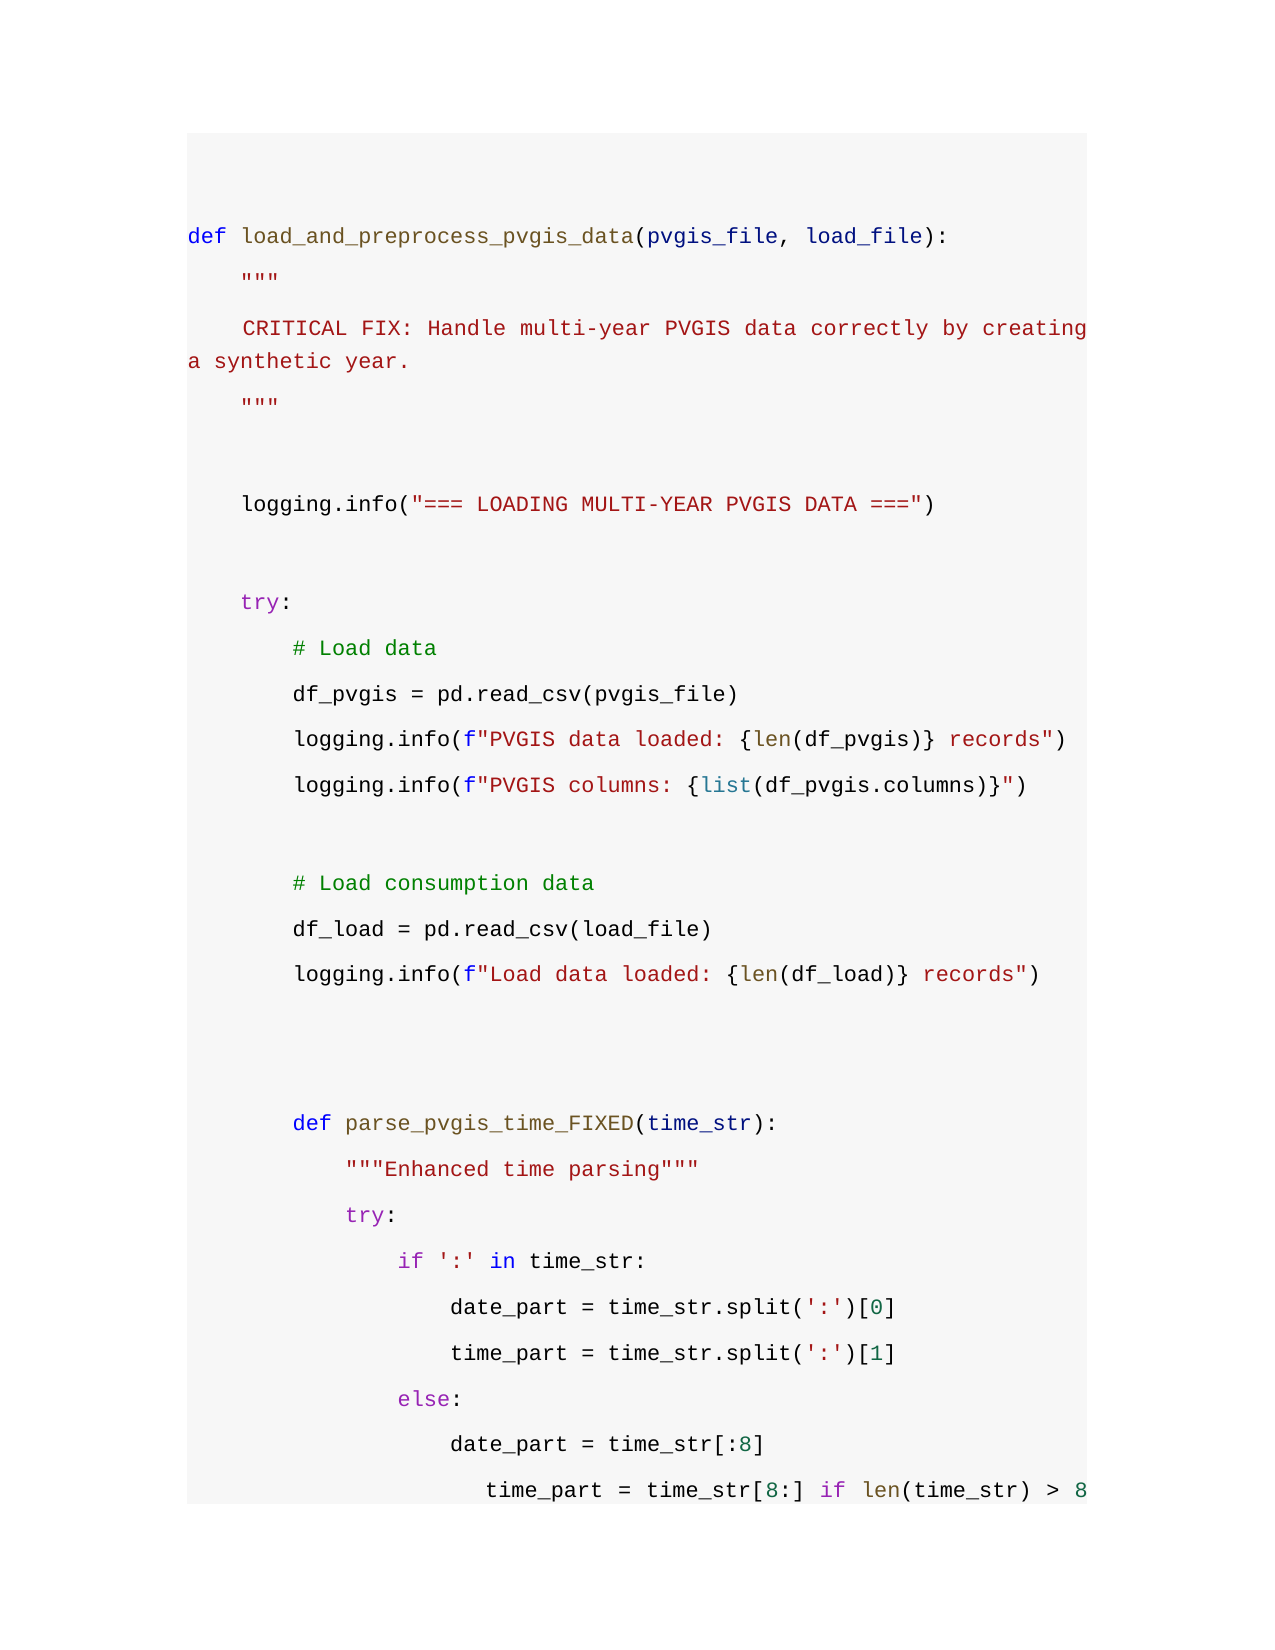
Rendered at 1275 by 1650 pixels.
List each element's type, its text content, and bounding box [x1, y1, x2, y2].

text logging.info(f"PVGIS columns: {list(df_pvgis.columns)}") [187, 774, 1087, 799]
text def load_and_preprocess_pvgis_data(pvgis_file, load_file): [187, 225, 1087, 250]
text logging.info("=== LOADING MULTI-YEAR PVGIS DATA ===") [187, 494, 1087, 518]
text logging.info(f"Load data loaded: {len(df_load)} records") [187, 964, 1087, 988]
text def parse_pvgis_time_FIXED(time_str): [187, 1112, 1087, 1137]
text """Enhanced time parsing""" [187, 1158, 1087, 1183]
text try: [187, 591, 1087, 616]
text date_part = time_str[:8] [187, 1434, 1087, 1458]
text df_load = pd.read_csv(load_file) [187, 918, 1087, 942]
text logging.info(f"PVGIS data loaded: {len(df_pvgis)} records") [187, 729, 1087, 753]
text CRITICAL FIX: Handle multi-year PVGIS data correctly by creating a synthetic year. [187, 317, 1087, 375]
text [187, 1479, 1087, 1504]
text # Load consumption data [187, 872, 1087, 897]
text # Load data [187, 637, 1087, 662]
text try: [187, 1204, 1087, 1229]
text """ [187, 396, 1087, 421]
text if ':' in time_str: [187, 1250, 1087, 1275]
text date_part = time_str.split(':')[0] [187, 1296, 1087, 1321]
text """ [187, 271, 1087, 296]
text else: [187, 1388, 1087, 1412]
text time_part = time_str.split(':')[1] [187, 1342, 1087, 1367]
text df_pvgis = pd.read_csv(pvgis_file) [187, 683, 1087, 707]
